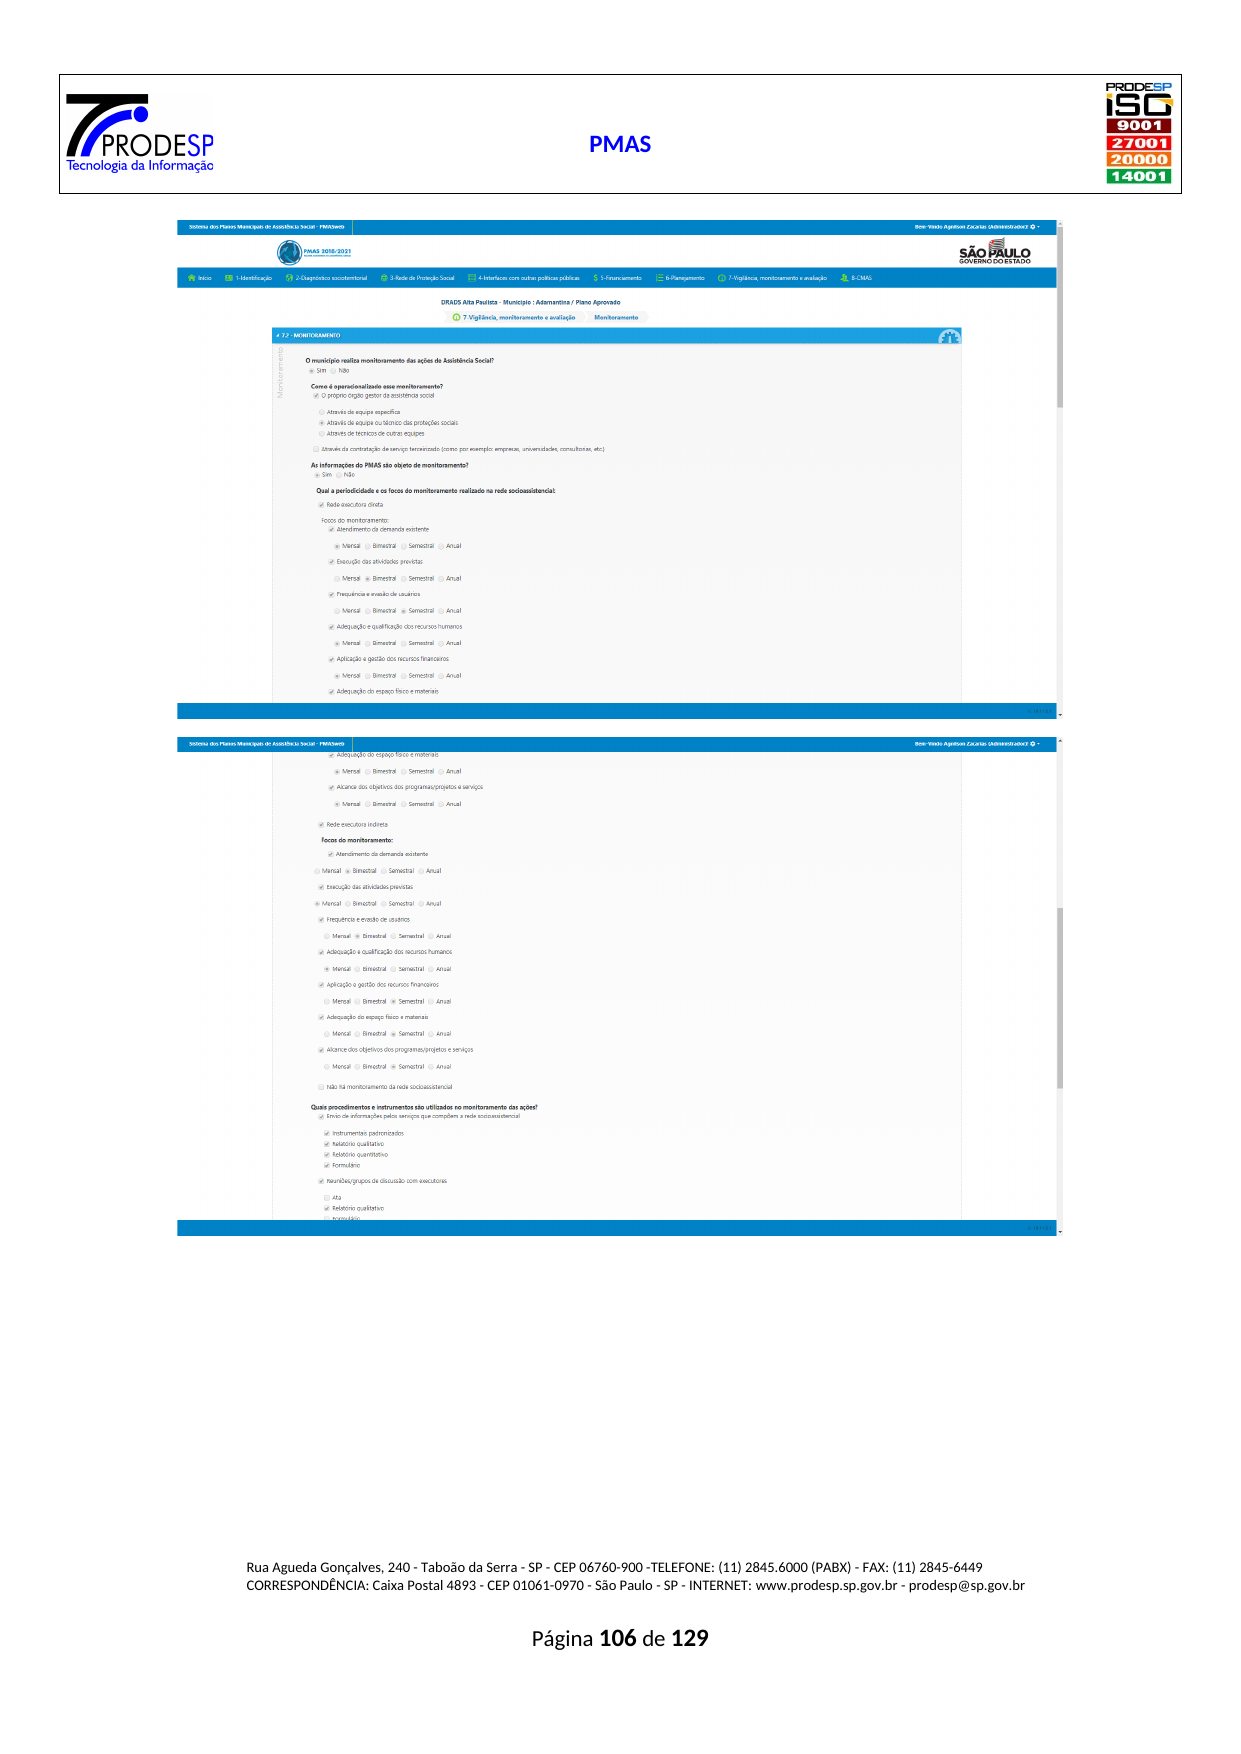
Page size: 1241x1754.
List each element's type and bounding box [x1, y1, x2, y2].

picture [66, 94, 214, 173]
picture [177, 220, 1063, 719]
picture [1102, 80, 1174, 187]
picture [177, 737, 1063, 1236]
